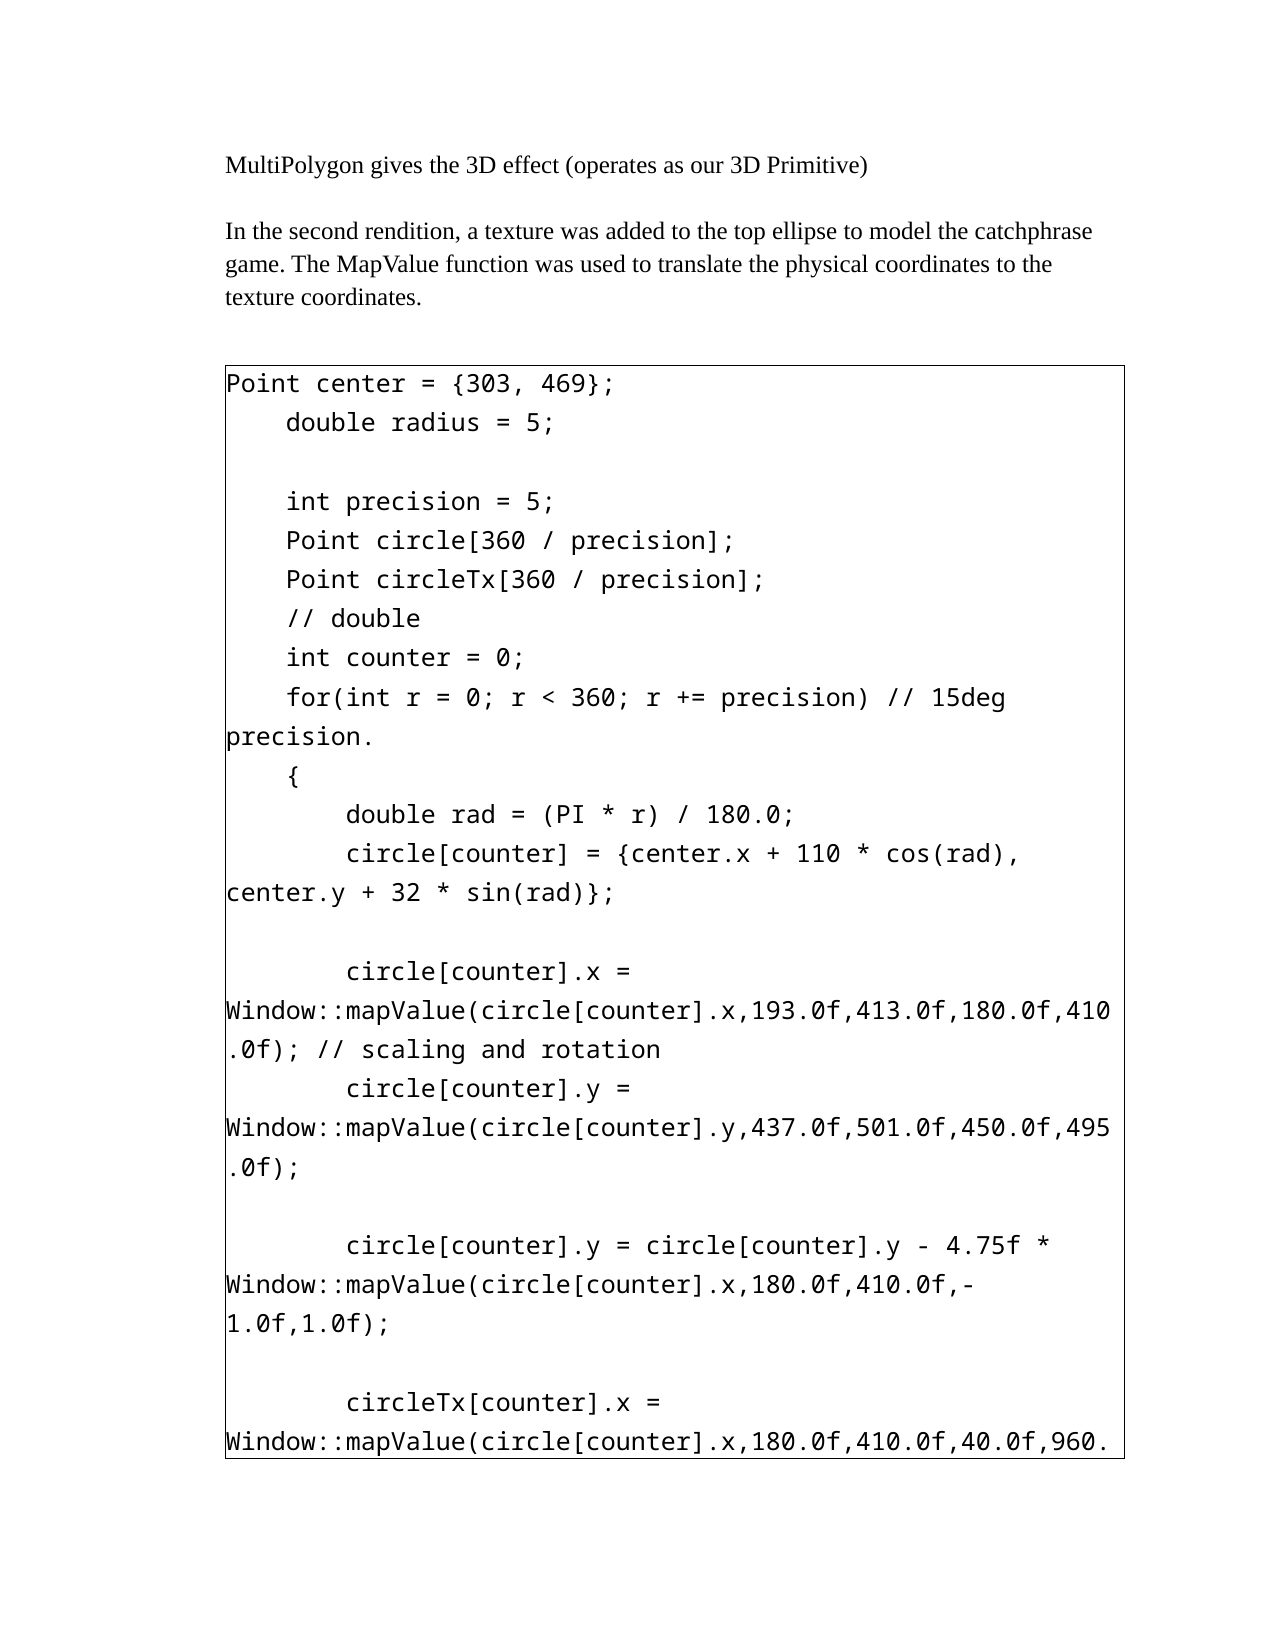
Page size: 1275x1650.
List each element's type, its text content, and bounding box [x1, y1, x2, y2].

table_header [226, 366, 1124, 1457]
list In the second rendition, a texture was added to the top ellipse to model the catchphrase game. The MapValue function was used to translate the physical coordinates to the texture coordinates. [225, 216, 1125, 311]
list MultiPolygon gives the 3D effect (operates as our 3D Primitive) [225, 150, 1125, 179]
